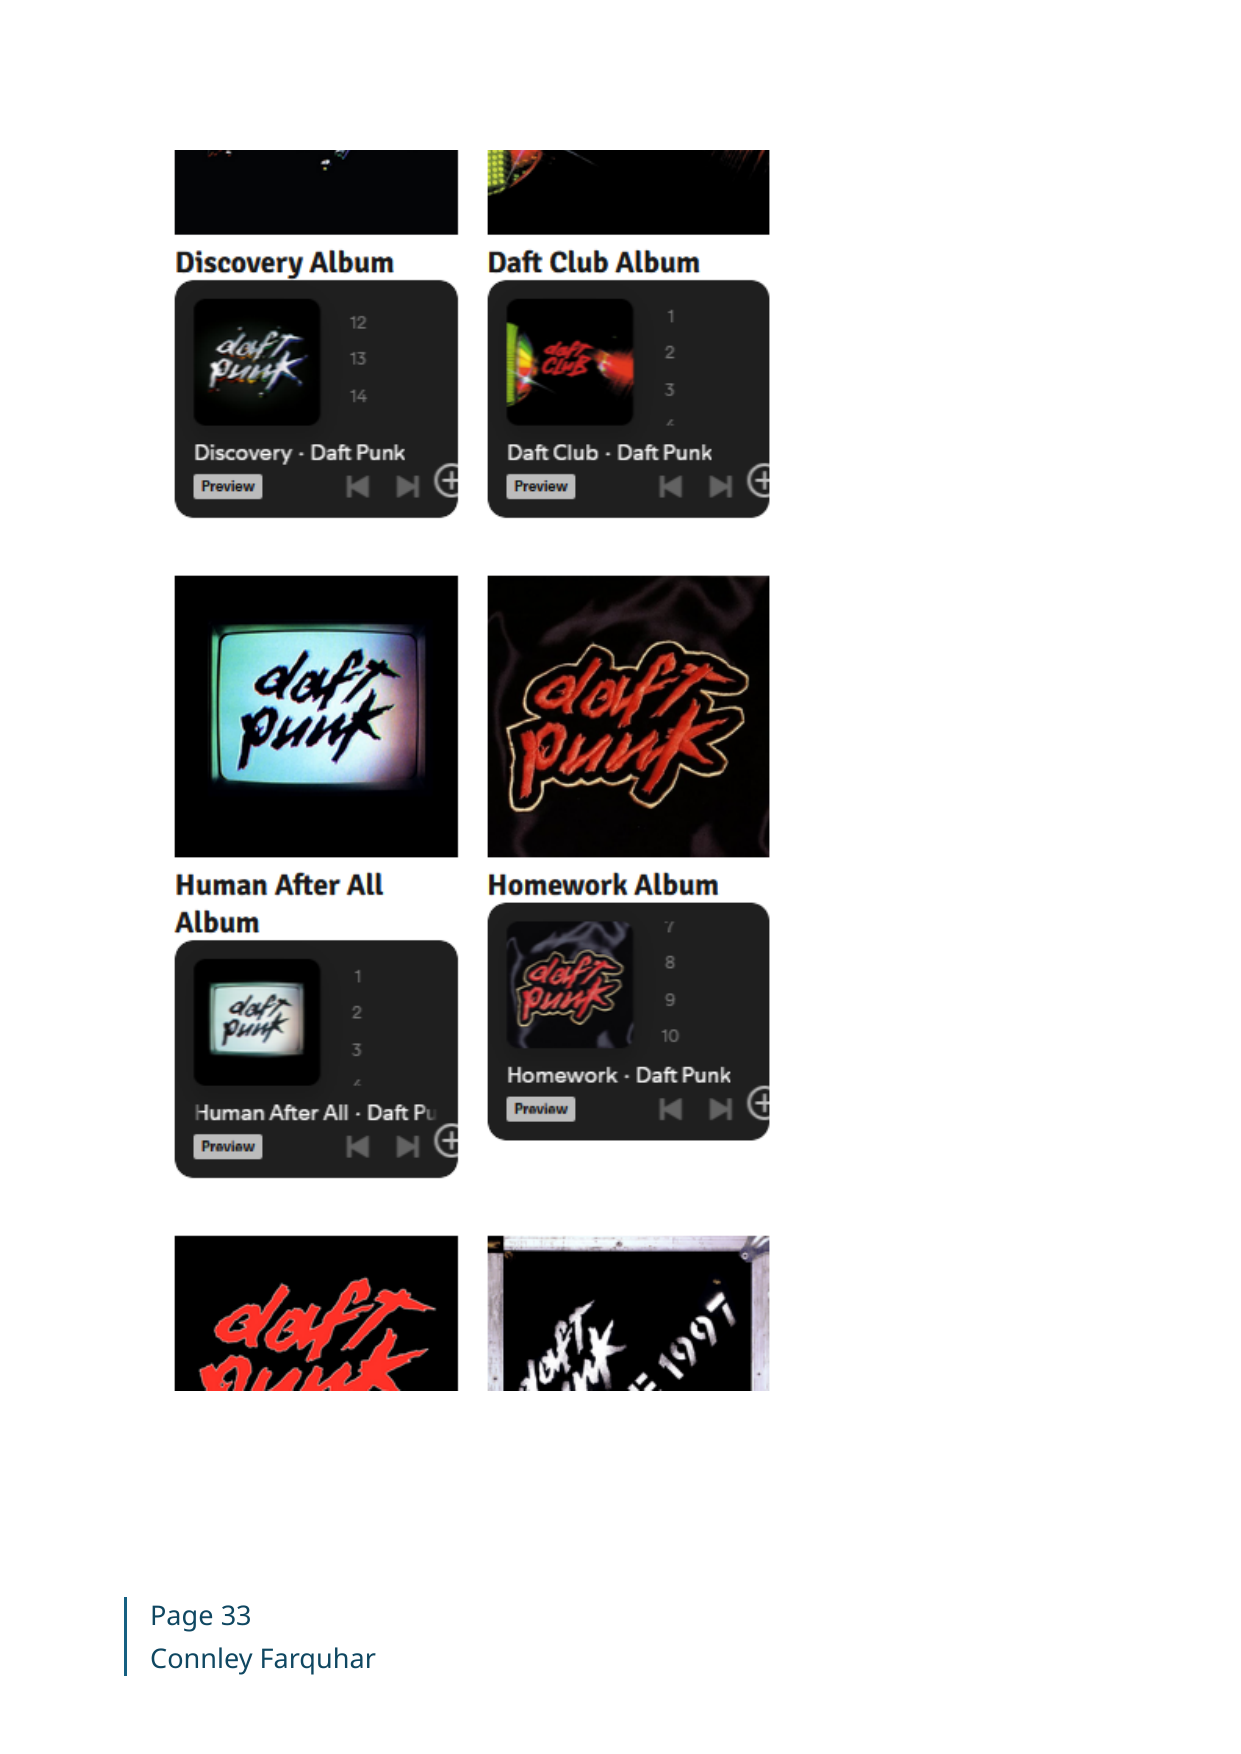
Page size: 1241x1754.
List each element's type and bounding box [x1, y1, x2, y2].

picture [150, 150, 790, 1391]
